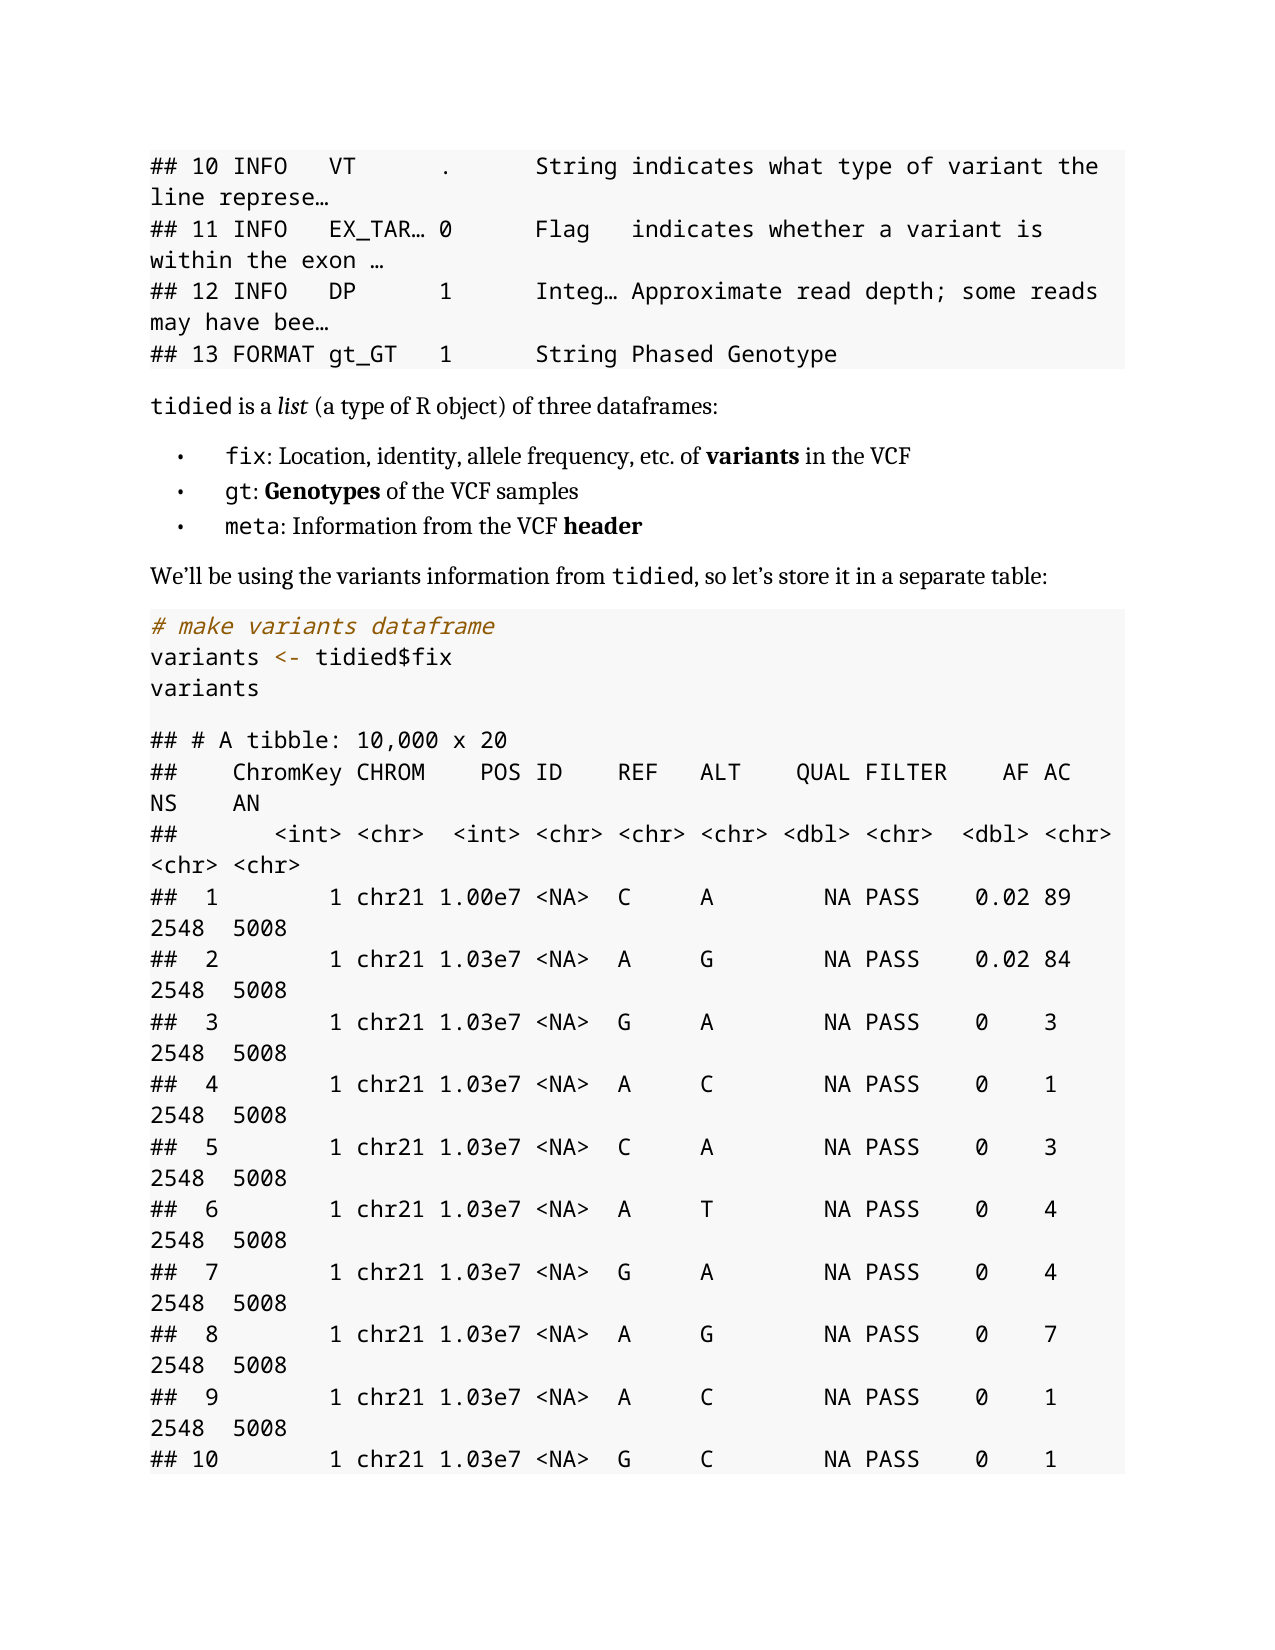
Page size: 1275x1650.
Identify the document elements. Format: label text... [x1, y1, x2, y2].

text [150, 150, 1125, 369]
list meta: Information from the VCF header [175, 509, 1125, 541]
text # make variants dataframe variants <- tidied$fix variants [150, 609, 1125, 703]
text We’ll be using the variants information from tidied, so let’s store it in a separate table: [150, 559, 1125, 591]
list fix: Location, identity, allele frequency, etc. of variants in the VCF [175, 439, 1125, 471]
list gt: Genotypes of the VCF samples [175, 474, 1125, 506]
text tidied is a list (a type of R object) of three dataframes: [150, 389, 1125, 421]
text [150, 724, 1125, 1474]
